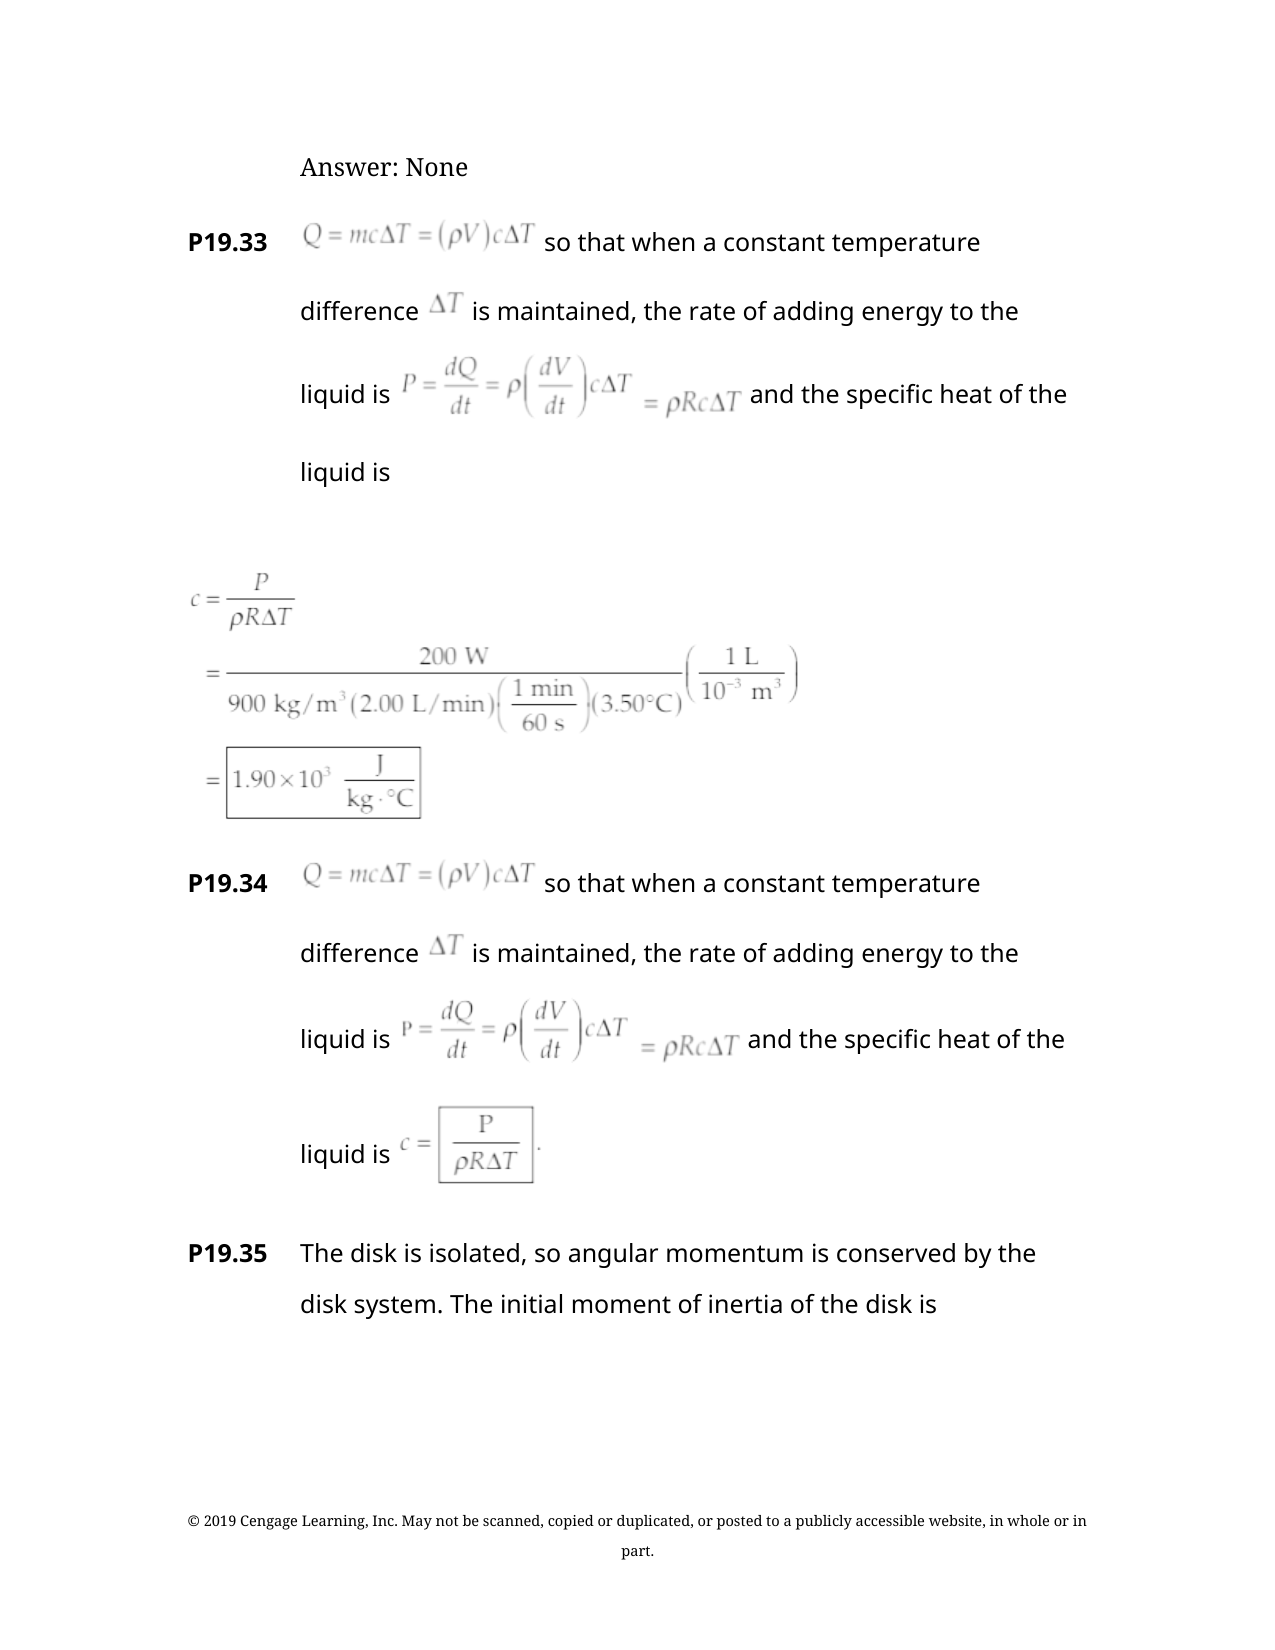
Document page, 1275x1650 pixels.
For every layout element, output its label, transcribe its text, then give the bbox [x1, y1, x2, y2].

text P19.33 so that when a constant temperature difference is maintained, the rate of adding energy to the liquid is and the specific heat of the liquid is [187, 213, 1087, 489]
text P19.34 so that when a constant temperature difference is maintained, the rate of adding energy to the liquid is and the specific heat of the liquid is [187, 853, 1087, 1206]
text Answer: None [300, 150, 1087, 184]
text P19.35 The disk is isolated, so angular momentum is conserved by the disk system. The initial moment of inertia of the disk is [187, 1236, 1087, 1321]
